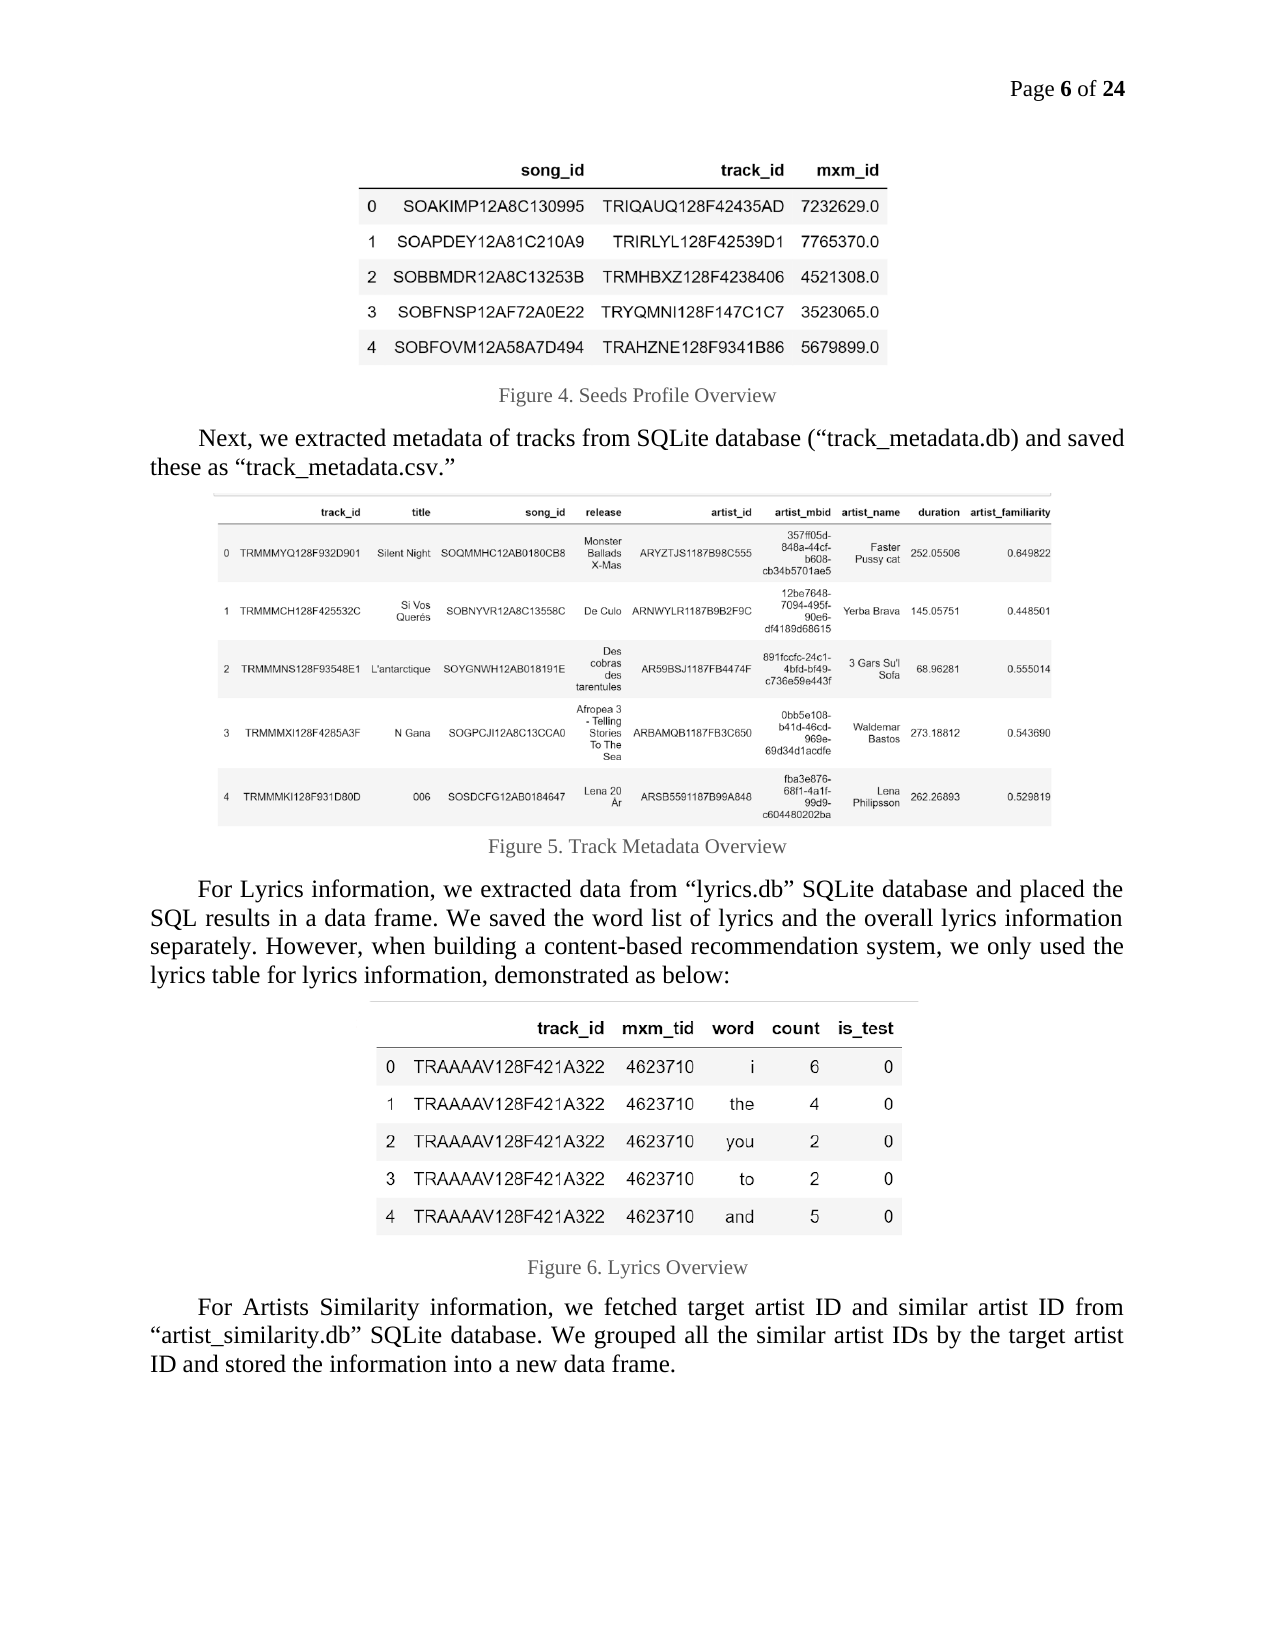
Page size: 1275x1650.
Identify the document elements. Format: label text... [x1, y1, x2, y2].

text Figure 5. Track Metadata Overview [150, 834, 1125, 858]
text For Lyrics information, we extracted data from “lyrics.db” SQLite database and placed the SQL results in a data frame. We saved the word list of lyrics and the overall lyrics information separately. However, when building a content-based recommendation system, we only used the lyrics table for lyrics information, demonstrated as below: [150, 874, 1125, 989]
picture [343, 150, 932, 380]
text Next, we extracted metadata of tracks from SQLite database (“track_metadata.db) and saved these as “track_metadata.csv.” [150, 423, 1125, 481]
picture [213, 493, 1062, 830]
text Figure 4. Seeds Profile Overview [150, 383, 1125, 407]
text For Artists Similarity information, we fetched target artist ID and similar artist ID from “artist_similarity.db” SQLite database. We grouped all the similar artist IDs by the target artist ID and stored the information into a new data frame. [150, 1292, 1125, 1378]
text Figure 6. Lyrics Overview [150, 1255, 1125, 1279]
picture [356, 1001, 919, 1243]
